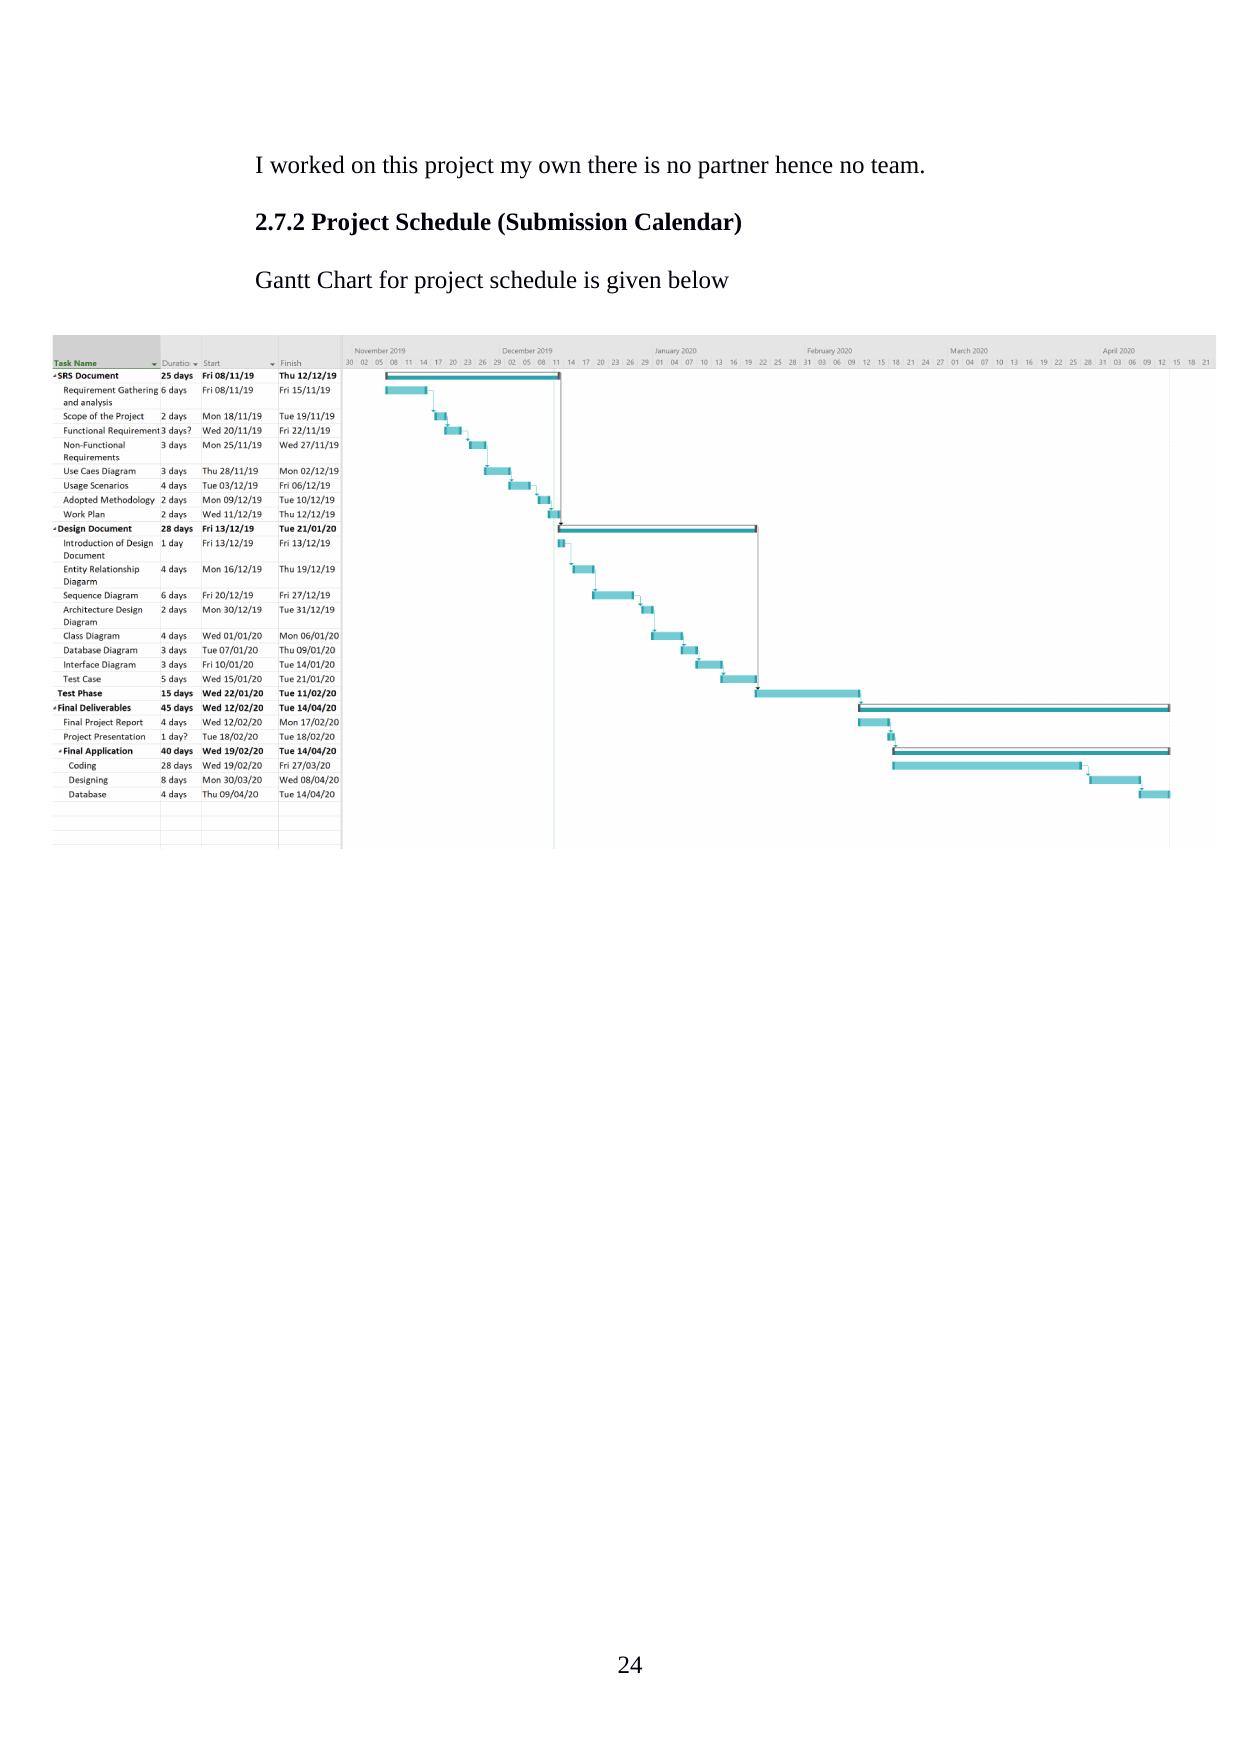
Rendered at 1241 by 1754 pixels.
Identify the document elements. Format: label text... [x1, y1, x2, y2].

text I worked on this project my own there is no partner hence no team. [180, 150, 1060, 179]
picture [52, 335, 1216, 849]
text Gantt Chart for project schedule is given below [180, 265, 1060, 294]
text 2.7.2 Project Schedule (Submission Calendar) [180, 207, 1060, 236]
